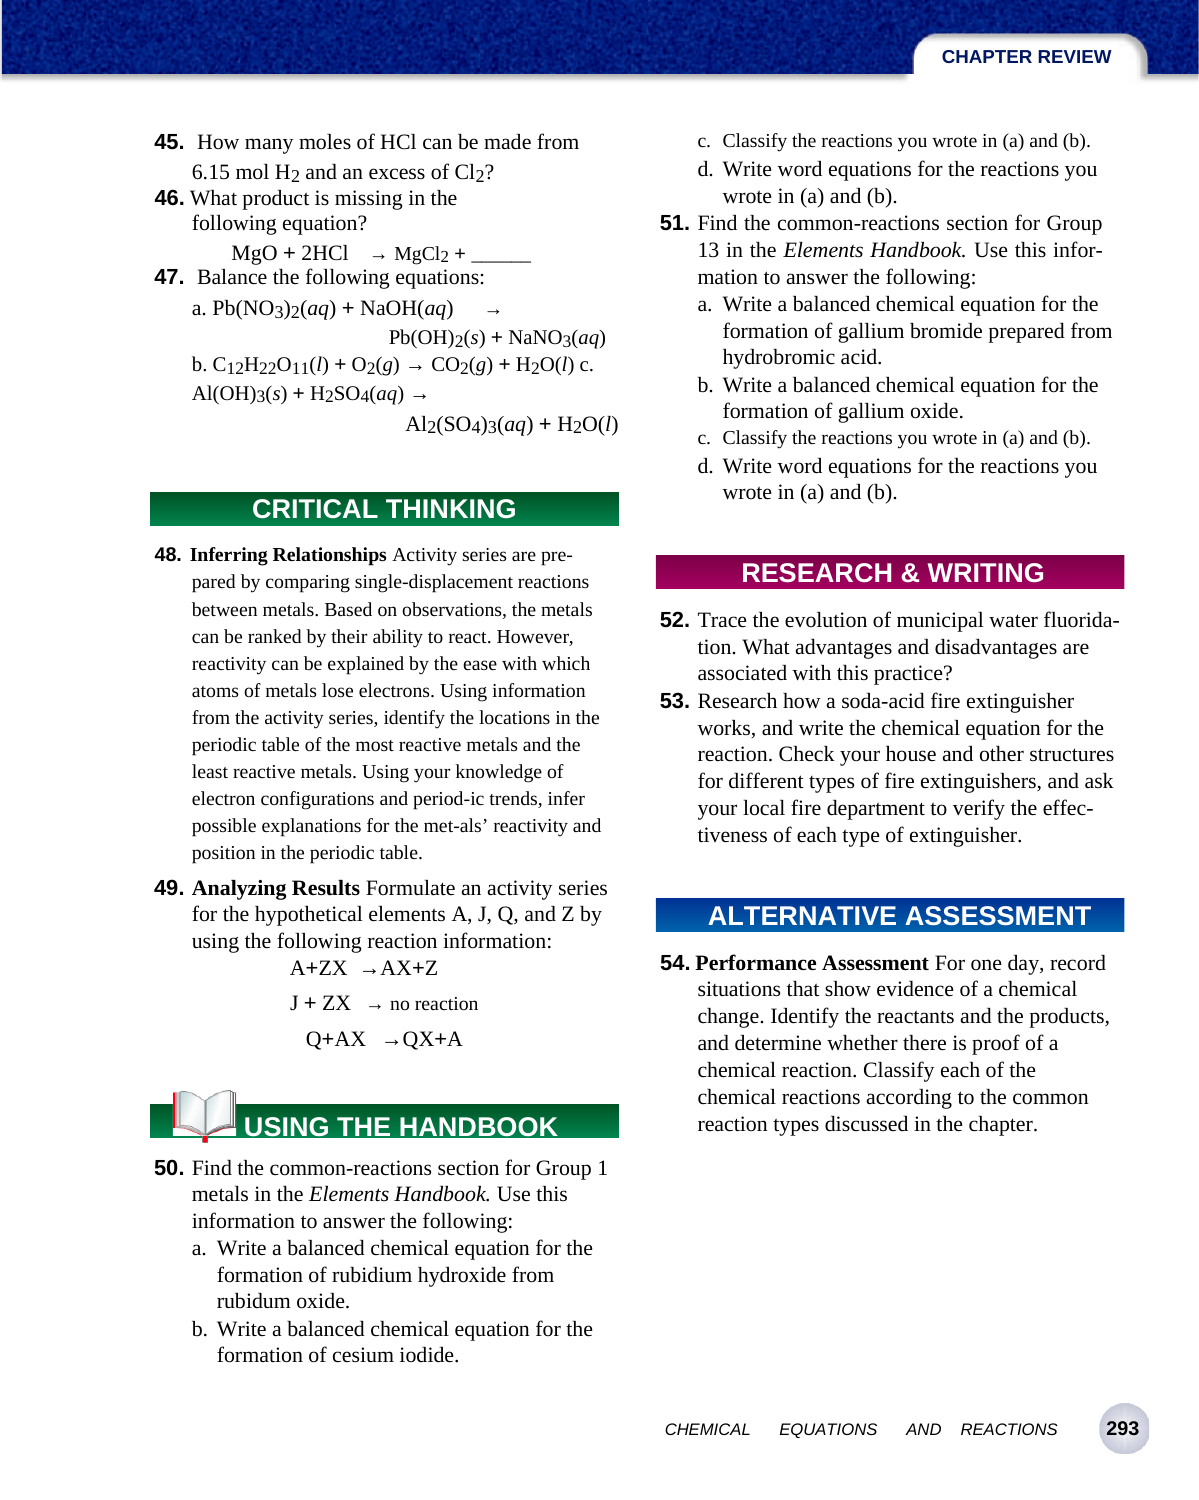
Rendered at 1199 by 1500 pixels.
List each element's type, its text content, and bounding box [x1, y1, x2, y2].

list Research how a soda-acid fire extinguisher works, and write the chemical equation for the reaction. Check your house and other structures for different types of fire extinguishers, and ask your local fire department to verify the effec-tiveness of each type of extinguisher. [659, 688, 1122, 847]
picture [150, 492, 619, 526]
text 48. Inferring Relationships Activity series are pre-pared by comparing single-displacement reactions between metals. Based on observations, the metals can be ranked by their ability to react. However, reactivity can be explained by the ease with which atoms of metals lose electrons. Using information from the activity series, identify the locations in the periodic table of the most reactive metals and the least reactive metals. Using your knowledge of electron configurations and period-ic trends, infer possible explanations for the met-als’ reactivity and position in the periodic table. [154, 543, 616, 864]
text CHEMICAL EQUATIONS AND REACTIONS 293 [664, 1417, 1141, 1439]
text CHAPTER REVIEW [942, 46, 1141, 67]
text A+ZX →AX+Z [289, 954, 618, 980]
list Find the common-reactions section for Group 1 metals in the Elements Handbook. Use this information to answer the following: [154, 1154, 612, 1233]
text Al2(SO4)3(aq) + H2O(l) [150, 406, 618, 437]
text 45. How many moles of HCl can be made from [154, 129, 618, 154]
list Write a balanced chemical equation for the formation of cesium iodide. [192, 1316, 599, 1368]
text RESEARCH & WRITING [741, 557, 1141, 588]
text 54. Performance Assessment For one day, record situations that show evidence of a chemical change. Identify the reactants and the products, and determine whether there is proof of a chemical reaction. Classify each of the chemical reactions according to the common reaction types discussed in the chapter. [660, 949, 1118, 1136]
picture [1099, 1403, 1150, 1454]
text J + ZX → no reaction [150, 990, 618, 1015]
list Analyzing Results Formulate an activity series for the hypothetical elements A, J, Q, and Z by using the following reaction information: [154, 875, 616, 953]
list Trace the evolution of municipal water fluorida-tion. What advantages and disadvantages are associated with this practice? [659, 607, 1122, 686]
text Q+AX →QX+A [150, 1025, 618, 1051]
text 47. Balance the following equations: [154, 266, 618, 289]
list Find the common-reactions section for Group 13 in the Elements Handbook. Use this infor-mation to answer the following: [659, 210, 1103, 289]
list Classify the reactions you wrote in (a) and (b). [697, 129, 1141, 152]
list Write word equations for the reactions you wrote in (a) and (b). [697, 453, 1103, 504]
list Classify the reactions you wrote in (a) and (b). [697, 426, 1141, 448]
list Write word equations for the reactions you wrote in (a) and (b). [697, 156, 1103, 208]
list Write a balanced chemical equation for the formation of gallium bromide prepared from hydrobromic acid. [697, 291, 1118, 369]
text 6.15 mol H2 and an excess of Cl2? [192, 154, 618, 186]
text Pb(OH)2(s) + NaNO3(aq) b. C12H22O11(l) + O2(g) → CO2(g) + H2O(l) c. Al(OH)3(s) + H2SO4(aq) → [192, 322, 618, 406]
text MgO + 2HCl → MgCl2 + ______ [231, 235, 618, 266]
picture [0, 0, 1199, 88]
text a. Pb(NO3)2(aq) + NaOH(aq) → [192, 289, 618, 322]
list Write a balanced chemical equation for the formation of rubidium hydroxide from rubidum oxide. [192, 1235, 599, 1314]
picture [655, 898, 1125, 932]
text 46. What product is missing in the following equation? [154, 186, 547, 235]
picture [150, 1089, 619, 1143]
list Write a balanced chemical equation for the formation of gallium oxide. [697, 372, 1105, 423]
picture [655, 555, 1125, 589]
